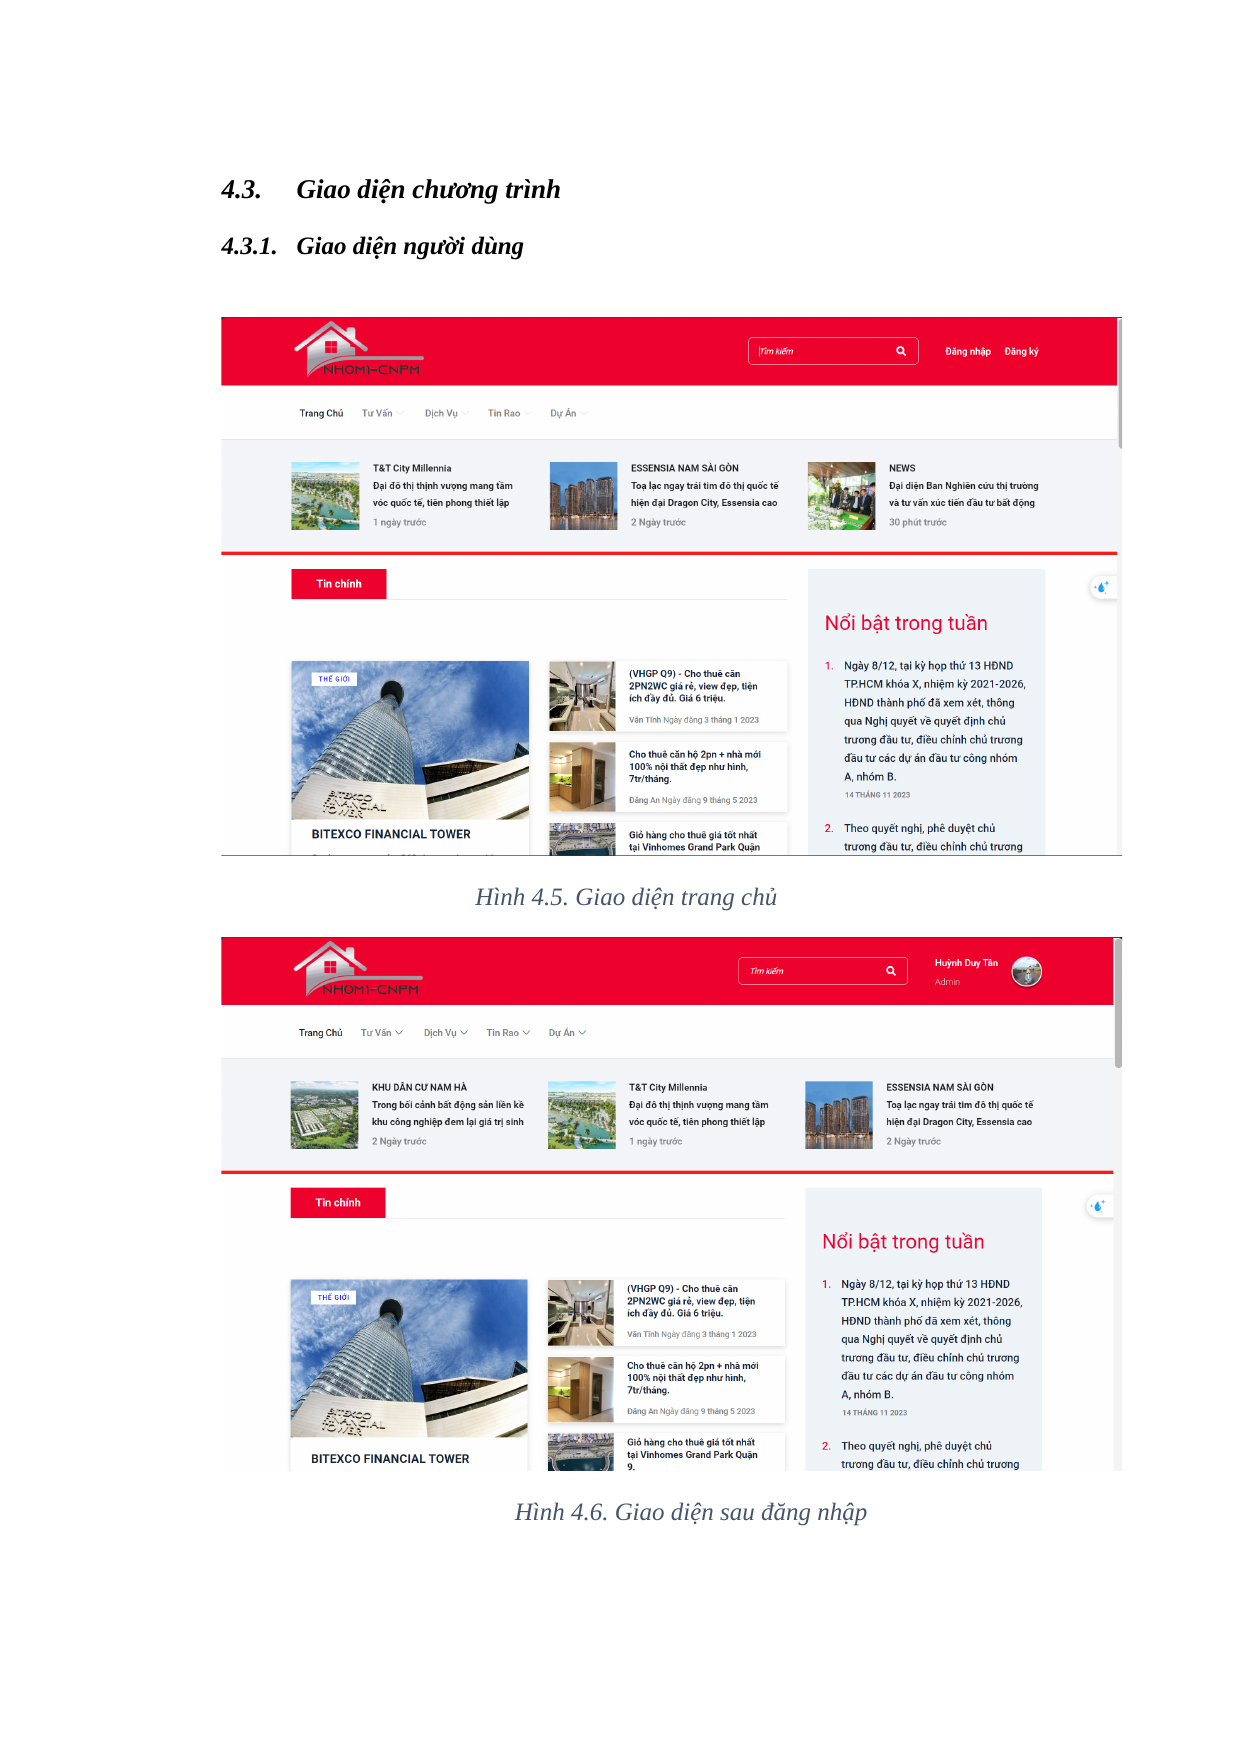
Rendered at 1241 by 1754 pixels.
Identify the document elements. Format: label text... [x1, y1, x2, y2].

text Hình 4.6. Giao diện sau đăng nhập [262, 1497, 1122, 1526]
picture [221, 937, 1123, 1471]
subtitle 4.3.1. Giao diện người dùng [221, 231, 1122, 260]
subtitle 4.3. Giao diện chương trình [221, 173, 1122, 204]
picture [221, 317, 1123, 856]
text Hình 4.5. Giao diện trang chủ [133, 882, 1122, 911]
